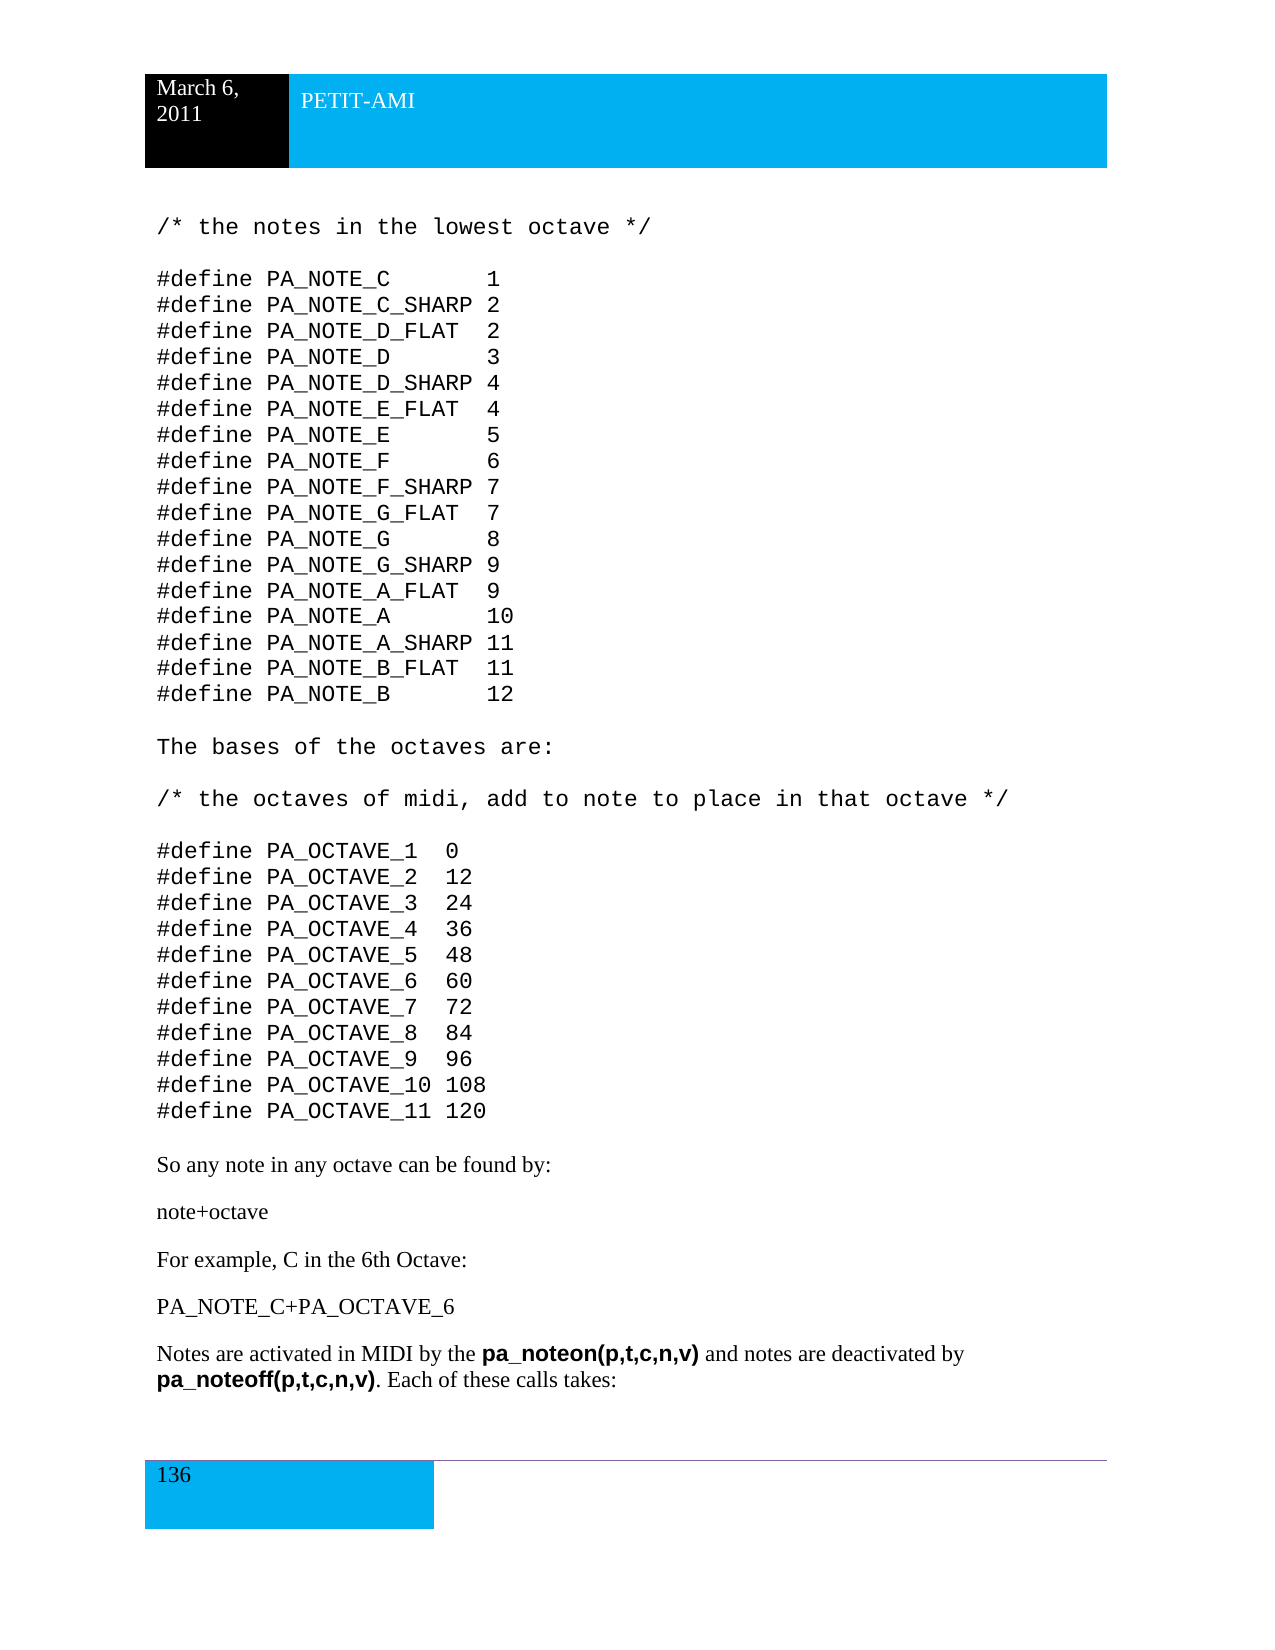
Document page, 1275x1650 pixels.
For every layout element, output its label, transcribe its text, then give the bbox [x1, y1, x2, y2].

text #define PA_NOTE_G_FLAT 7 [156, 501, 1118, 527]
text Notes are activated in MIDI by the pa_noteon(p,t,c,n,v) and notes are deactivated by pa_noteoff(p,t,c,n,v). Each of these calls takes: [156, 1340, 1118, 1393]
text #define PA_NOTE_C_SHARP 2 [156, 294, 1118, 319]
text #define PA_OCTAVE_8 84 [156, 1021, 1118, 1047]
text #define PA_NOTE_G_SHARP 9 [156, 553, 1118, 579]
text #define PA_NOTE_G 8 [156, 527, 1118, 553]
text #define PA_OCTAVE_1 0 [156, 839, 1118, 866]
text #define PA_NOTE_F 6 [156, 449, 1118, 475]
text #define PA_OCTAVE_2 12 [156, 866, 1118, 891]
text /* the notes in the lowest octave */ [156, 215, 1118, 241]
text #define PA_OCTAVE_6 60 [156, 969, 1118, 995]
text #define PA_NOTE_E_FLAT 4 [156, 397, 1118, 423]
text For example, C in the 6th Octave: [156, 1246, 1118, 1272]
text #define PA_NOTE_A 10 [156, 605, 1118, 631]
text #define PA_NOTE_C 1 [156, 268, 1118, 294]
text #define PA_OCTAVE_10 108 [156, 1073, 1118, 1099]
text #define PA_NOTE_F_SHARP 7 [156, 475, 1118, 501]
text PA_NOTE_C+PA_OCTAVE_6 [156, 1293, 1118, 1319]
text #define PA_NOTE_A_SHARP 11 [156, 631, 1118, 657]
text #define PA_NOTE_D_SHARP 4 [156, 371, 1118, 397]
text /* the octaves of midi, add to note to place in that octave */ [156, 787, 1118, 813]
text #define PA_NOTE_B 12 [156, 683, 1118, 709]
text The bases of the octaves are: [156, 735, 1118, 761]
text #define PA_NOTE_A_FLAT 9 [156, 579, 1118, 605]
text #define PA_OCTAVE_5 48 [156, 943, 1118, 969]
text #define PA_NOTE_E 5 [156, 423, 1118, 449]
text #define PA_OCTAVE_9 96 [156, 1047, 1118, 1073]
text note+octave [156, 1198, 1118, 1225]
text #define PA_NOTE_D 3 [156, 346, 1118, 371]
text #define PA_OCTAVE_7 72 [156, 995, 1118, 1021]
text So any note in any octave can be found by: [156, 1151, 1118, 1178]
text #define PA_OCTAVE_11 120 [156, 1099, 1118, 1125]
text #define PA_OCTAVE_3 24 [156, 891, 1118, 917]
text #define PA_NOTE_B_FLAT 11 [156, 657, 1118, 683]
text #define PA_NOTE_D_FLAT 2 [156, 319, 1118, 346]
text #define PA_OCTAVE_4 36 [156, 917, 1118, 943]
